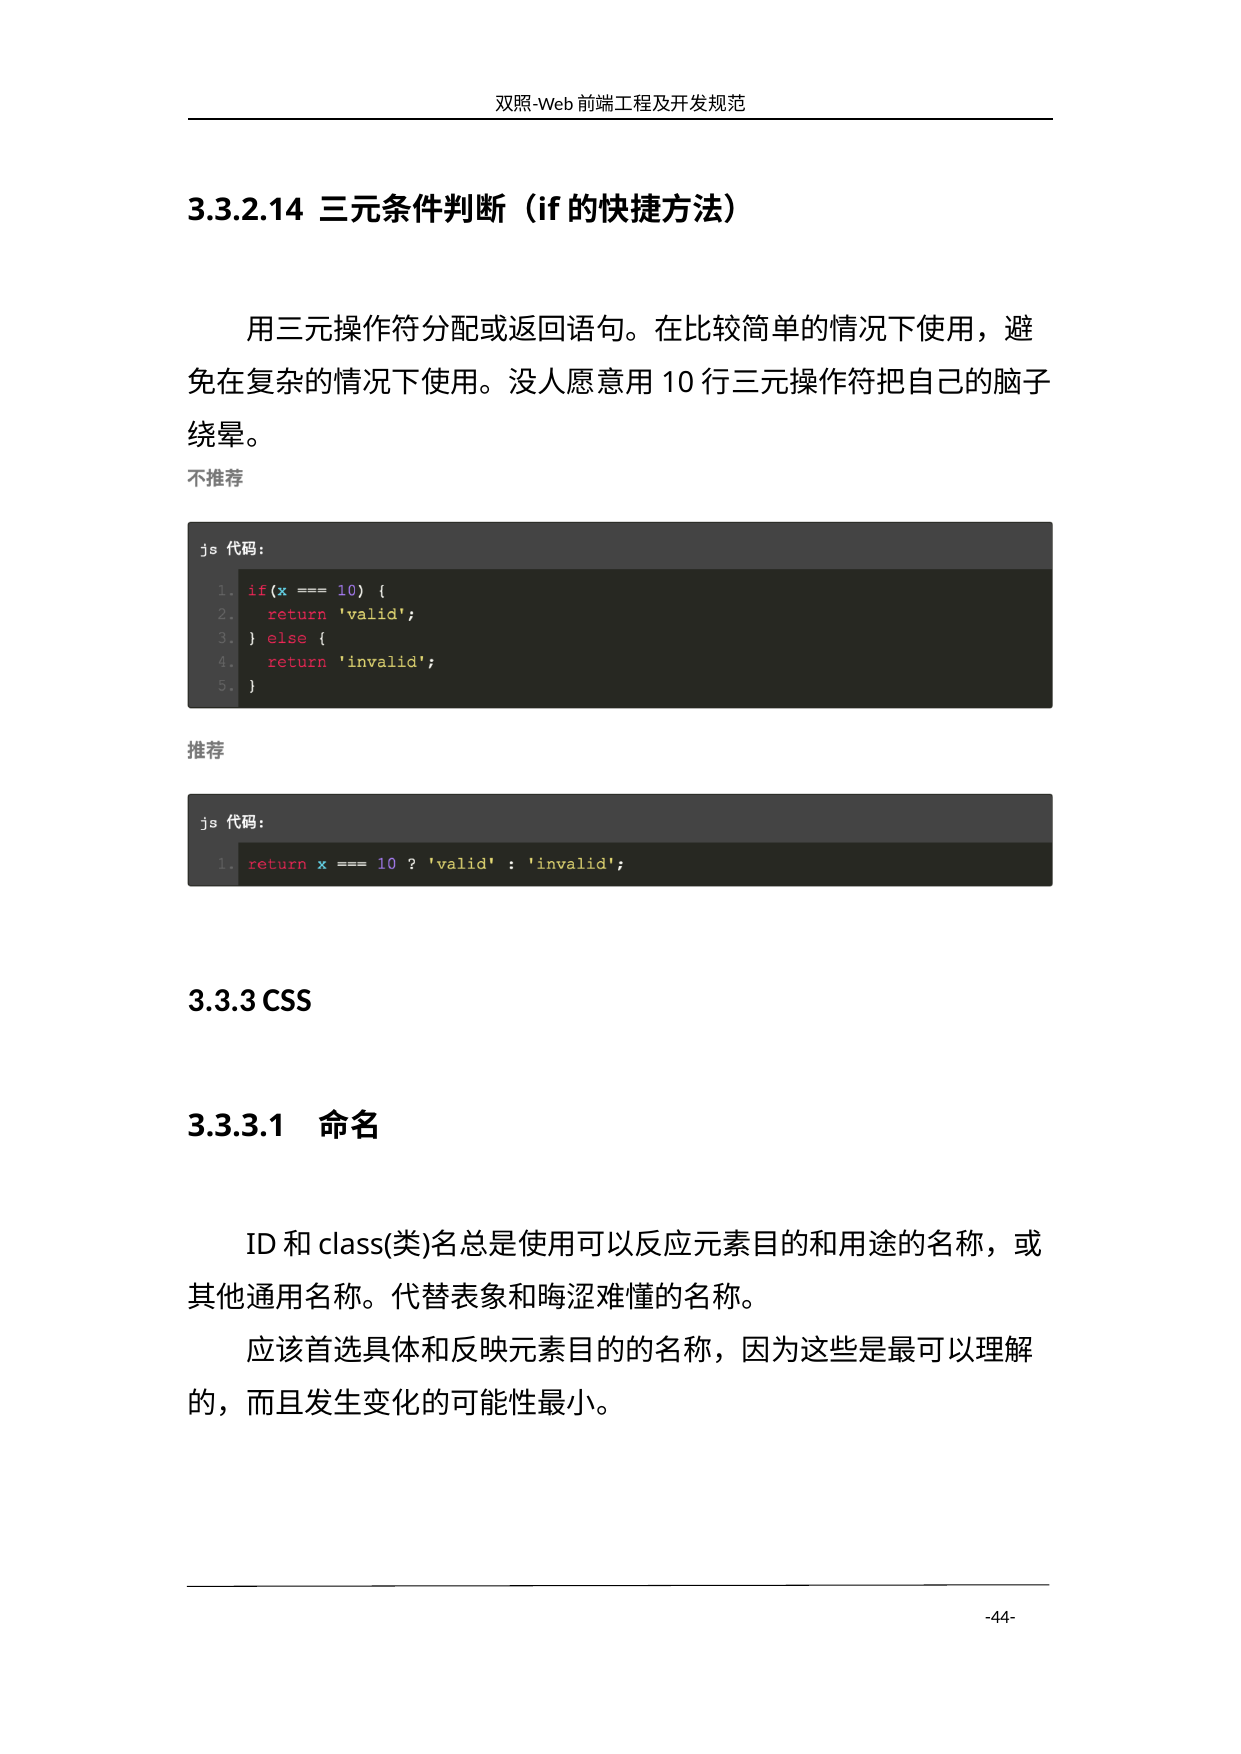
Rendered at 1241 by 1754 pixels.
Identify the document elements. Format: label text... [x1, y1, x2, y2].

subtitle 命名 [187, 1080, 1053, 1165]
subtitle CSS [187, 978, 1053, 1021]
text ID和class(类)名总是使用可以反应元素目的和用途的名称，或其他通用名称。代替表象和晦涩难懂的名称。 [187, 1221, 1053, 1316]
picture [187, 466, 1053, 888]
subtitle 三元条件判断（if 的快捷方法） [187, 165, 1053, 250]
text 用三元操作符分配或返回语句。在比较简单的情况下使用，避免在复杂的情况下使用。没人愿意用 10 行三元操作符把自己的脑子绕晕。 [187, 305, 1053, 454]
text 应该首选具体和反映元素目的的名称，因为这些是最可以理解的，而且发生变化的可能性最小。 [187, 1327, 1053, 1422]
